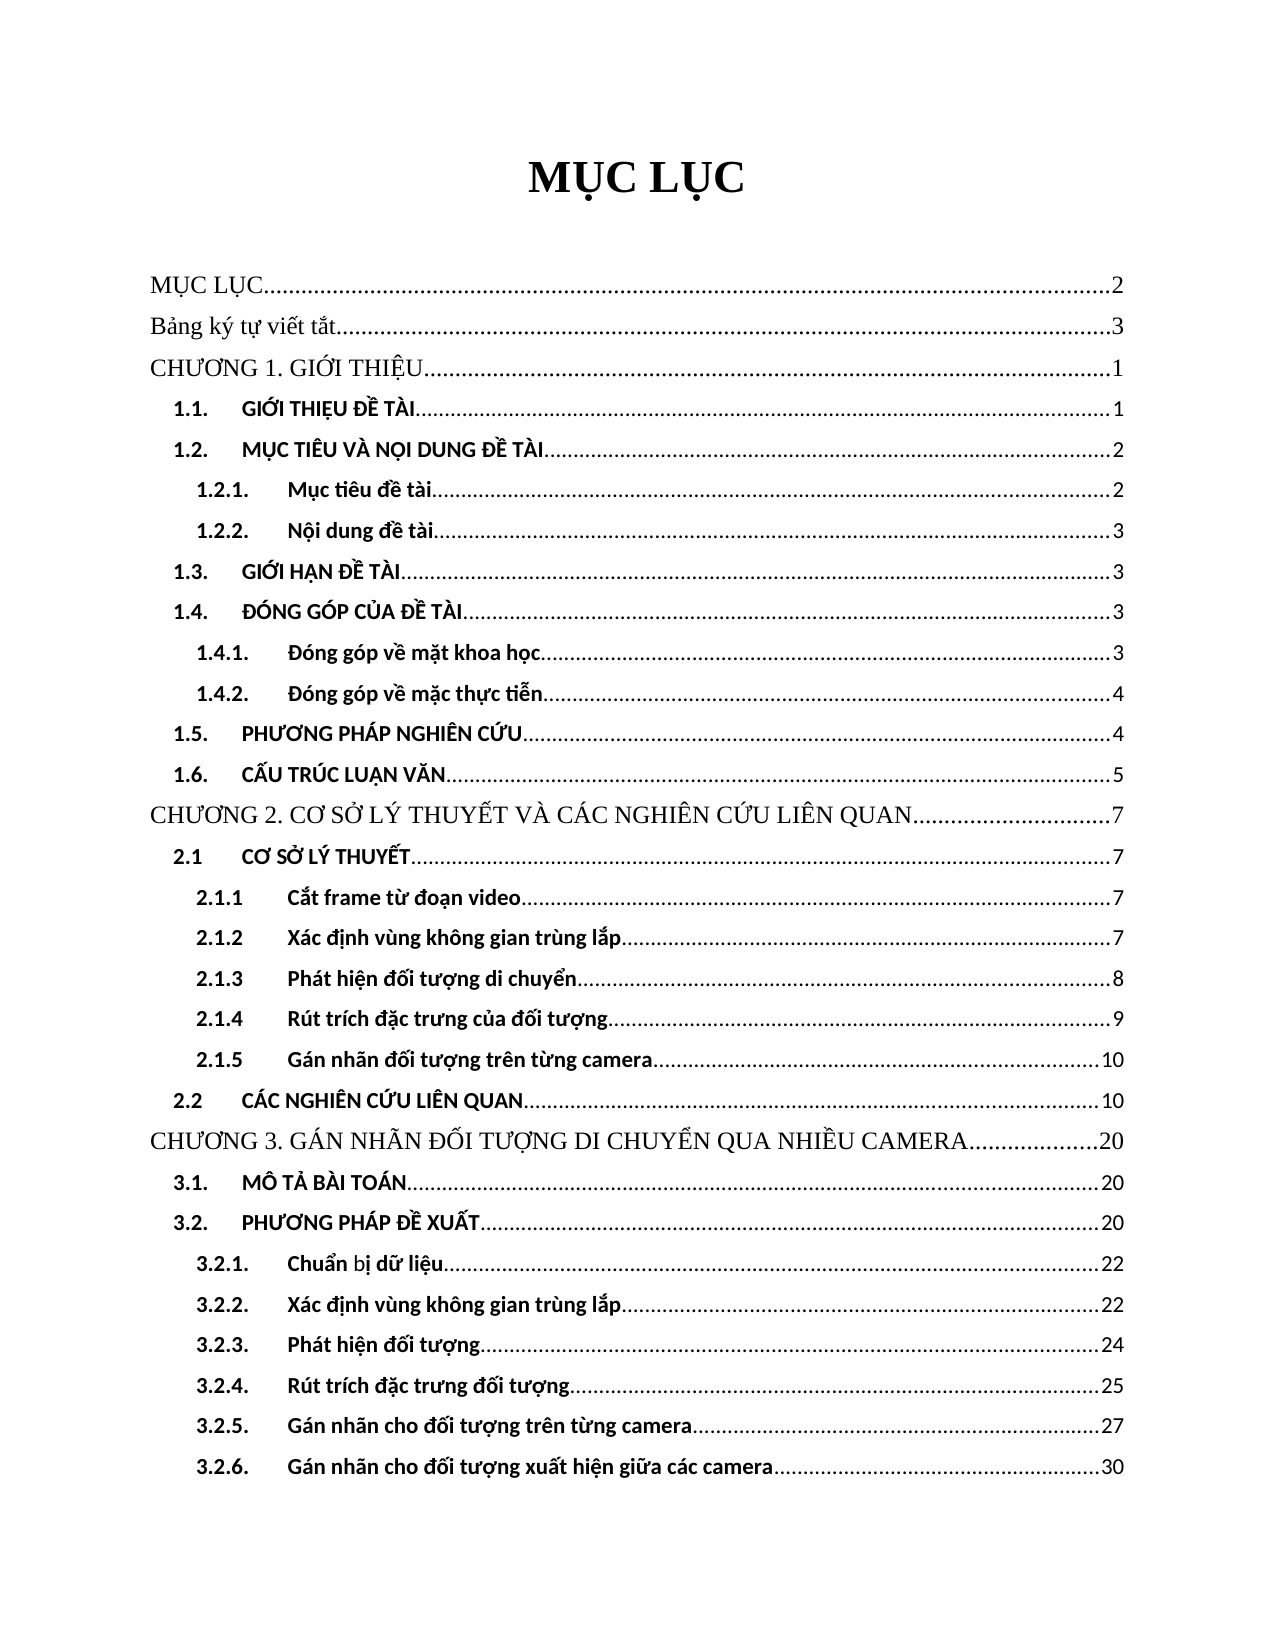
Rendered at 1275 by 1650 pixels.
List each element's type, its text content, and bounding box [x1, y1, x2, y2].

subtitle MỤC LỤC [150, 150, 1125, 203]
